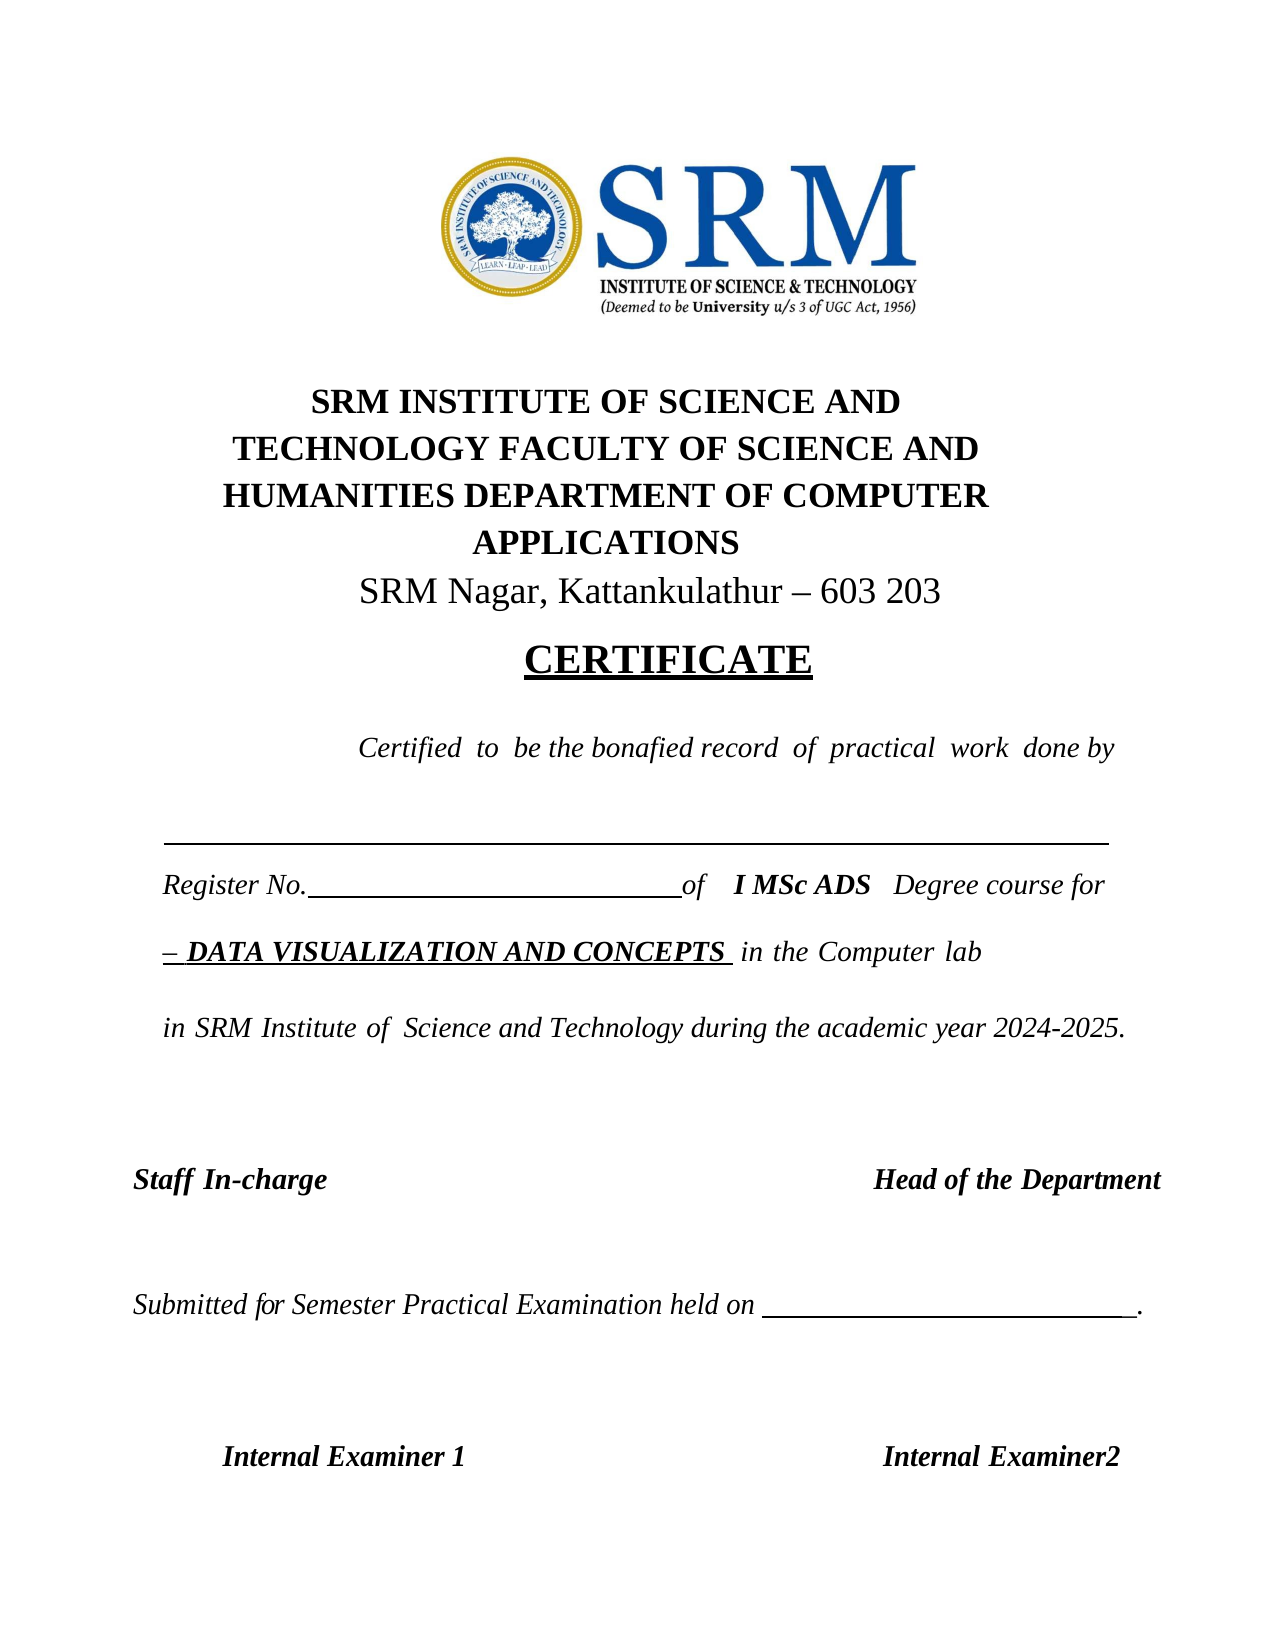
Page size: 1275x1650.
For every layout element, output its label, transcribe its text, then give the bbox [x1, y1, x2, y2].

text in SRM Institute of Science and Technology during the academic year 2024-2025. [162, 1011, 1167, 1044]
text Submitted for Semester Practical Examination held on _. [133, 1286, 1167, 1321]
text Internal Examiner 1 Internal Examiner2 [222, 1438, 1167, 1473]
text CERTIFICATE [268, 634, 1068, 682]
text Certified to be the bonafied record of practical work done by [133, 730, 1167, 764]
text Register No. of I MSc ADS Degree course for [162, 867, 1107, 900]
text – DATA VISUALIZATION AND CONCEPTS in the Computer lab [162, 934, 1167, 968]
picture [440, 152, 924, 316]
text SRM Nagar, Kattankulathur – 603 203 [187, 568, 1113, 611]
text SRM INSTITUTE OF SCIENCE AND TECHNOLOGY FACULTY OF SCIENCE AND HUMANITIES DEPARTMENT OF COMPUTER APPLICATIONS [187, 381, 1025, 562]
text Staff In-charge Head of the Department [133, 1161, 1167, 1196]
